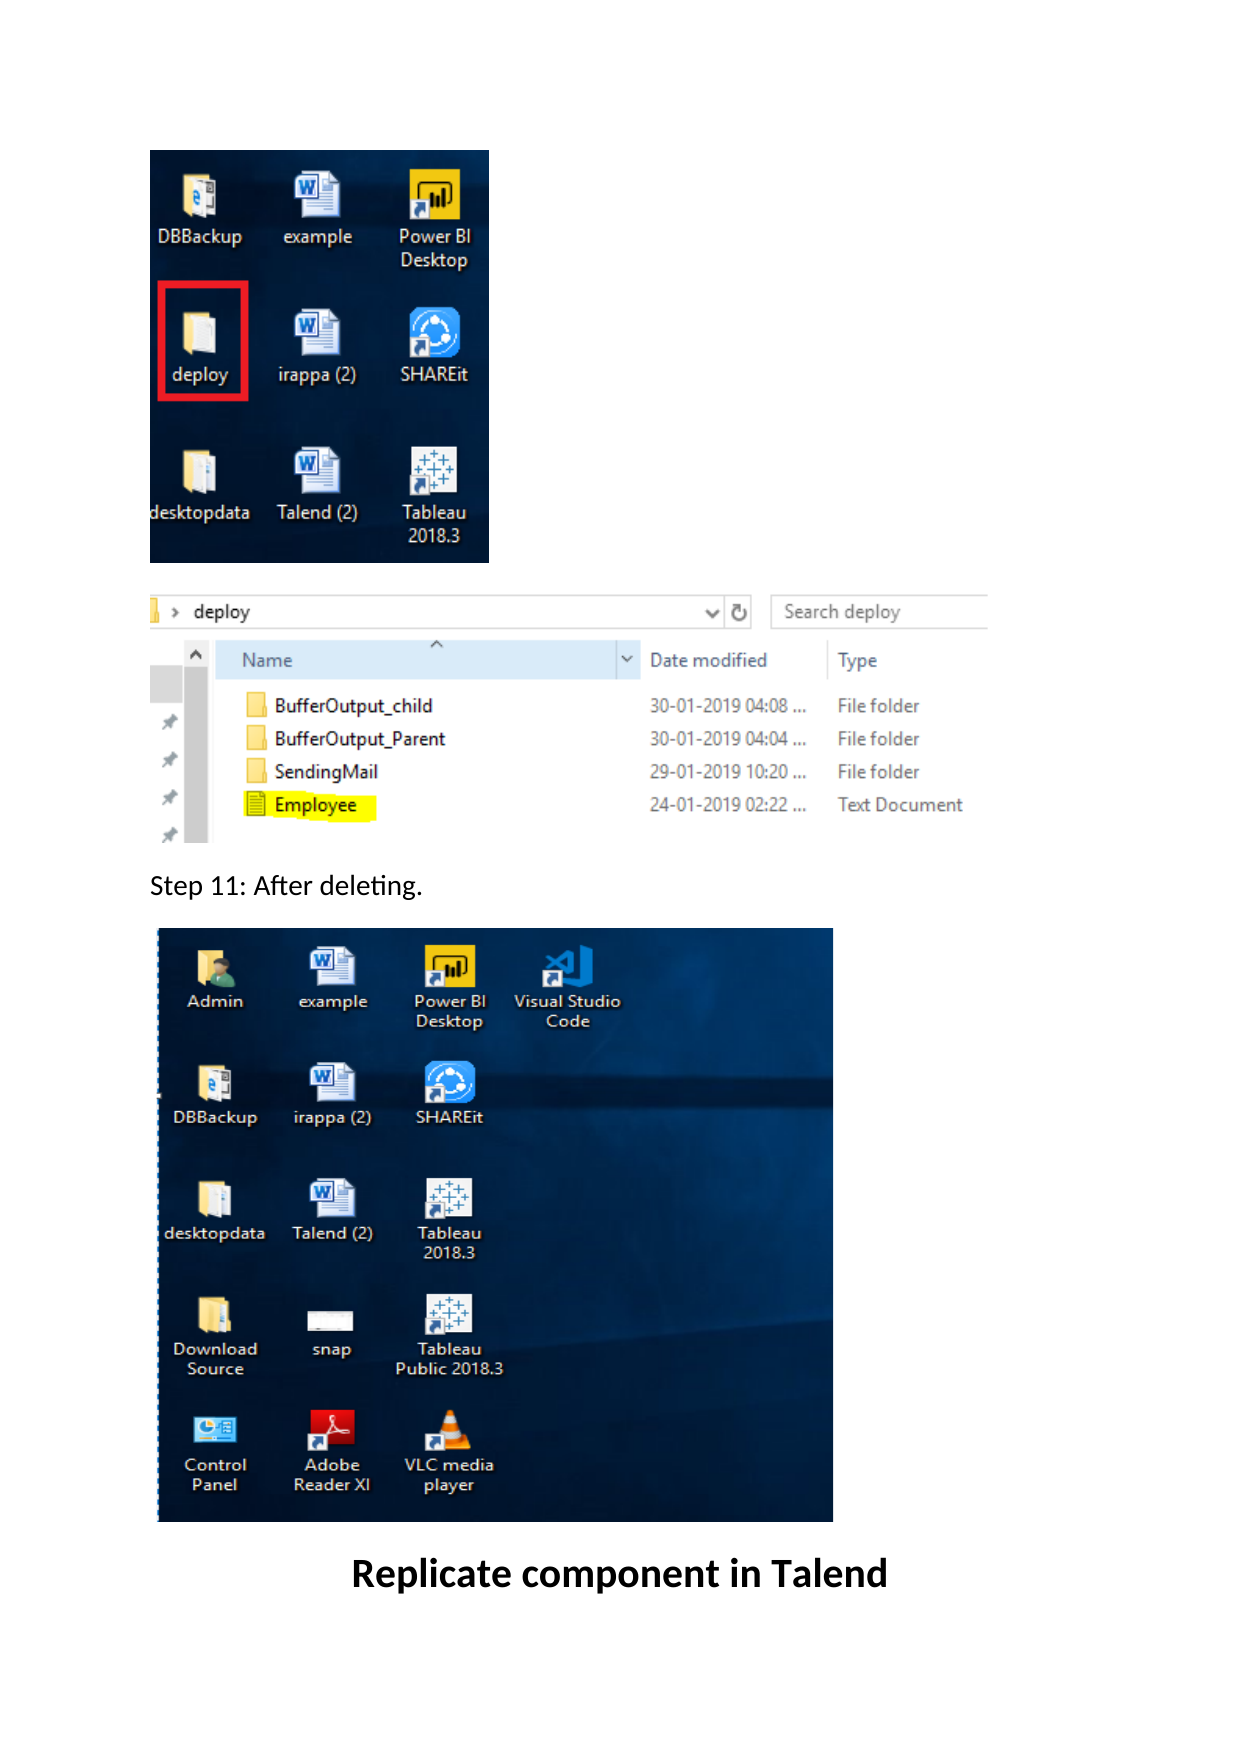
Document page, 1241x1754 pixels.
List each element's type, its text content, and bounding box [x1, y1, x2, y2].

text Replicate component in Talend [150, 1547, 1090, 1598]
text Step 11: After deleting. [150, 867, 1090, 903]
picture [150, 150, 489, 563]
picture [156, 928, 834, 1522]
picture [150, 587, 988, 843]
